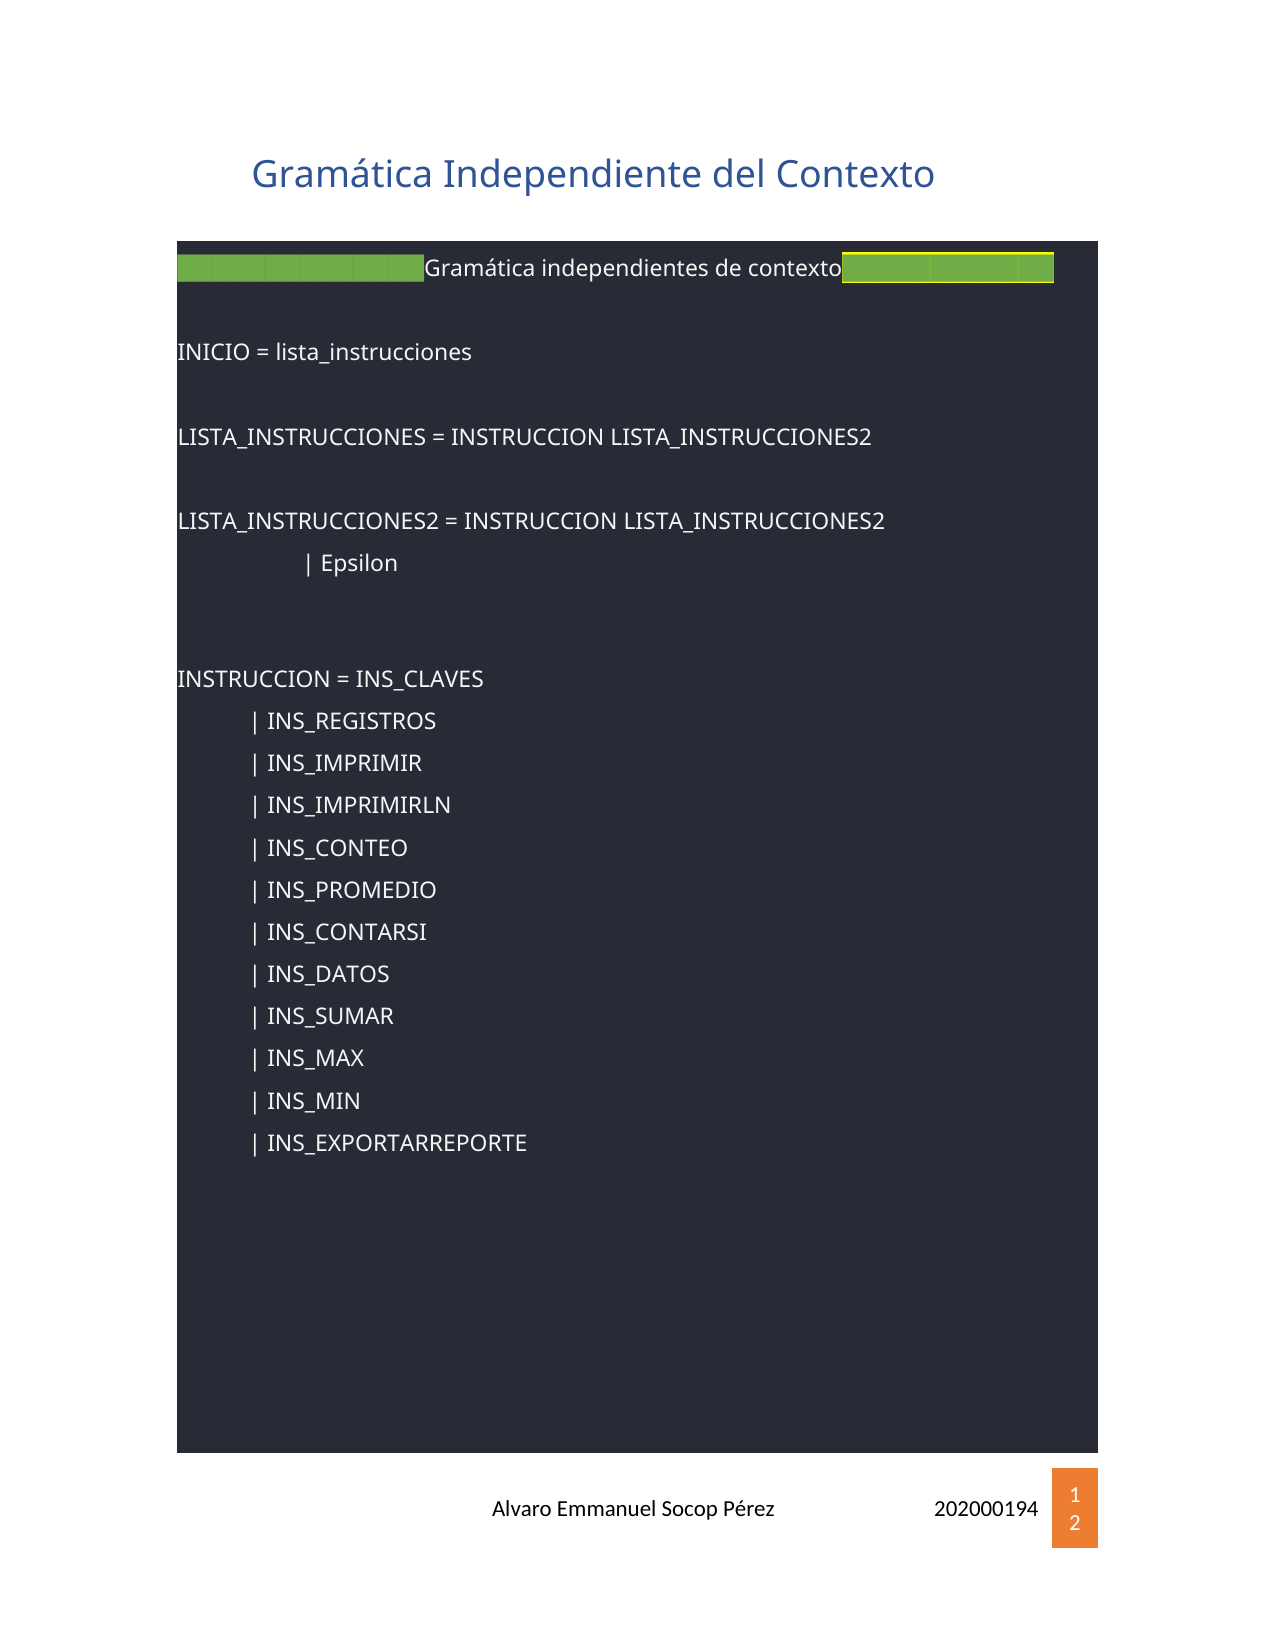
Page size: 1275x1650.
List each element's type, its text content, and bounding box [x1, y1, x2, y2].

text LISTA_INSTRUCCIONES = INSTRUCCION LISTA_INSTRUCCIONES2 [177, 409, 1098, 452]
text | INS_IMPRIMIR [177, 736, 1098, 778]
text INSTRUCCION = INS_CLAVES [177, 652, 1098, 694]
text ██████████████Gramática independientes de contexto████████████ [177, 241, 1098, 283]
text | INS_PROMEDIO [177, 863, 1098, 905]
text | INS_REGISTROS [177, 694, 1098, 736]
text | INS_CONTEO [177, 821, 1098, 863]
text | INS_DATOS [177, 947, 1098, 989]
text | INS_EXPORTARREPORTE [177, 1116, 1098, 1158]
text Gramática Independiente del Contexto [251, 148, 1098, 199]
text | INS_CONTARSI [177, 905, 1098, 947]
text | INS_MAX [177, 1031, 1098, 1074]
text | Epsilon [177, 536, 1098, 578]
text | INS_MIN [177, 1074, 1098, 1116]
text INICIO = lista_instrucciones [177, 325, 1098, 367]
text | INS_IMPRIMIRLN [177, 778, 1098, 821]
text LISTA_INSTRUCCIONES2 = INSTRUCCION LISTA_INSTRUCCIONES2 [177, 494, 1098, 536]
text | INS_SUMAR [177, 989, 1098, 1031]
